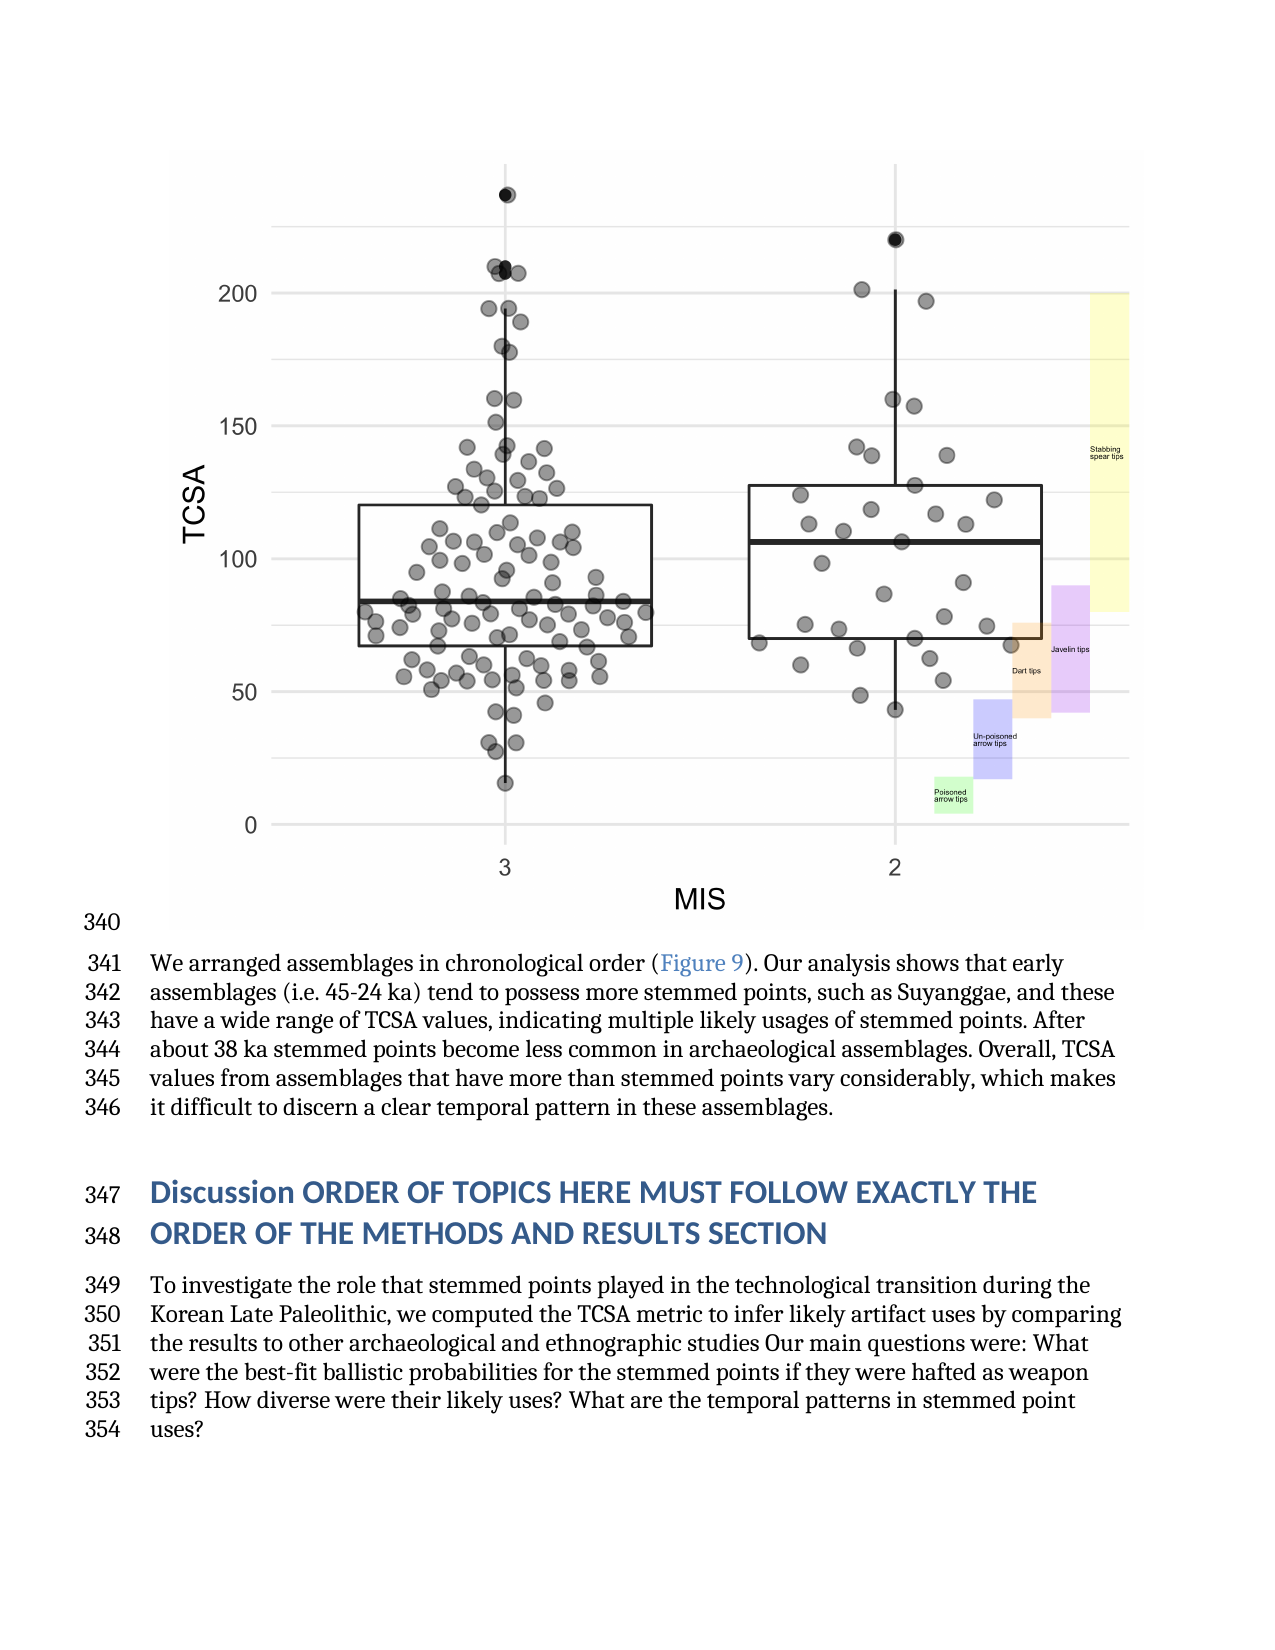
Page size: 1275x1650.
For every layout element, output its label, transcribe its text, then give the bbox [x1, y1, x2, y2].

subtitle Discussion ORDER OF TOPICS HERE MUST FOLLOW EXACTLY THE ORDER OF THE METHODS AND RESULTS SECTION [150, 1171, 1125, 1253]
picture [168, 150, 1144, 930]
text To investigate the role that stemmed points played in the technological transition during the Korean Late Paleolithic, we computed the TCSA metric to infer likely artifact uses by comparing the results to other archaeological and ethnographic studies Our main questions were: What were the best-fit ballistic probabilities for the stemmed points if they were hafted as weapon tips? How diverse were their likely uses? What are the temporal patterns in stemmed point uses? [150, 1271, 1125, 1444]
text We arranged assemblages in chronological order (Figure 9). Our analysis shows that early assemblages (i.e. 45-24 ka) tend to possess more stemmed points, such as Suyanggae, and these have a wide range of TCSA values, indicating multiple likely usages of stemmed points. After about 38 ka stemmed points become less common in archaeological assemblages. Overall, TCSA values from assemblages that have more than stemmed points vary considerably, which makes it difficult to discern a clear temporal pattern in these assemblages. [150, 949, 1125, 1121]
